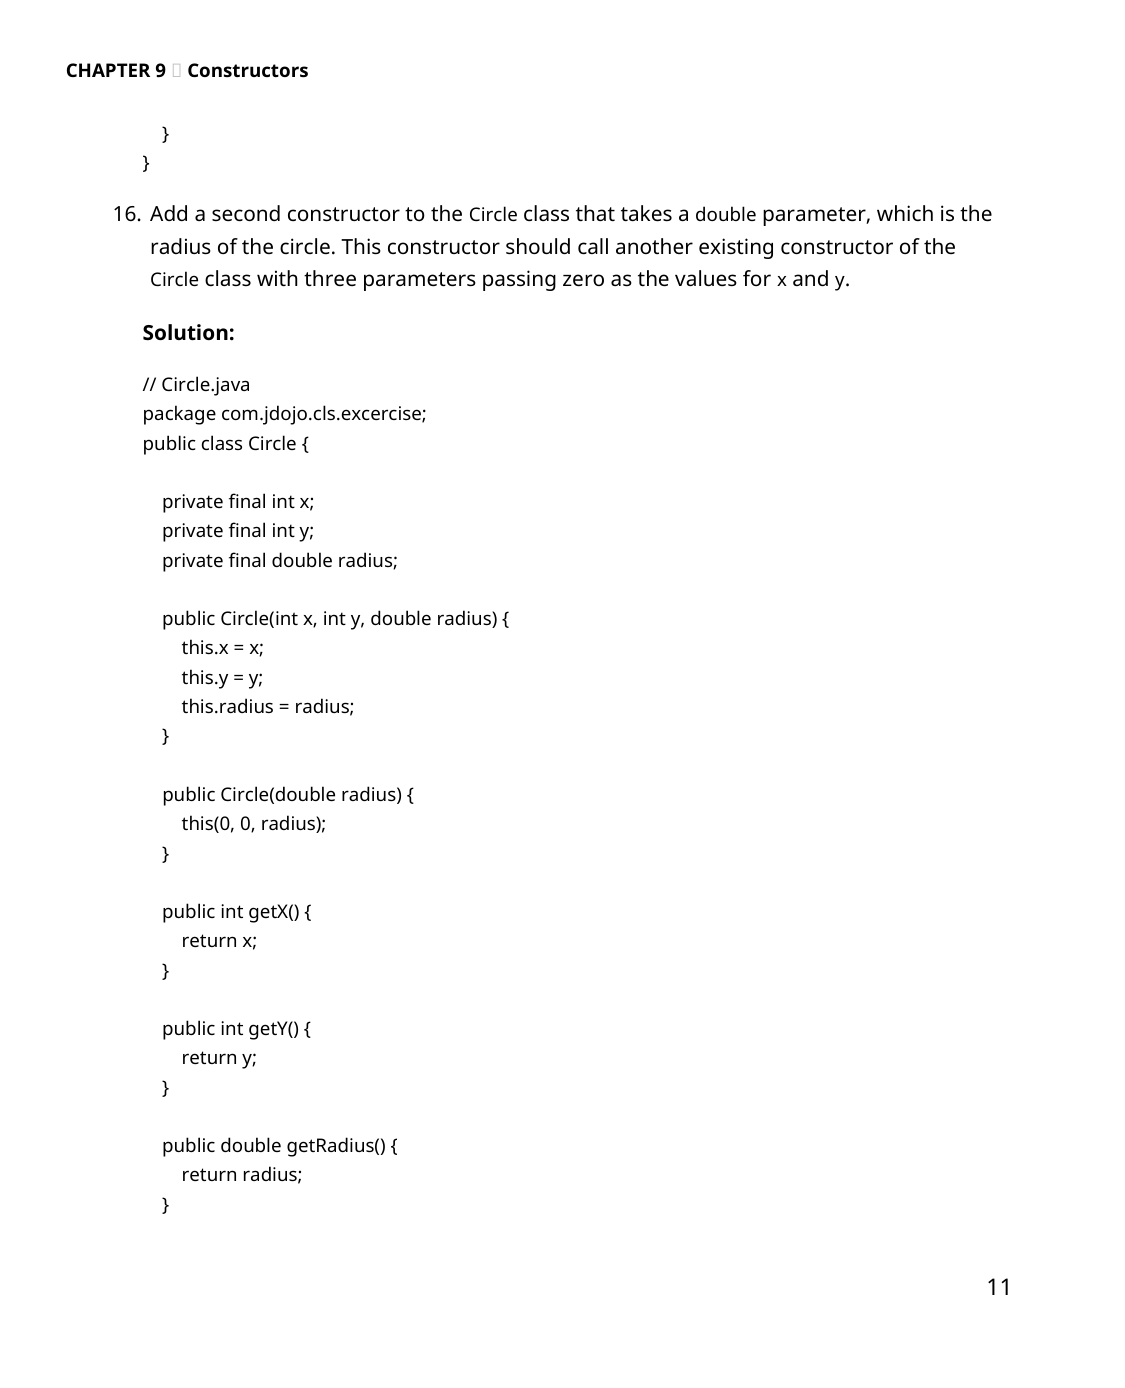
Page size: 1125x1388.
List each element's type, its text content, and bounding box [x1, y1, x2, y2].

text } [142, 1191, 982, 1217]
text public class Circle { [142, 430, 982, 456]
text public int getX() { [142, 898, 982, 924]
text public Circle(int x, int y, double radius) { [142, 606, 982, 631]
text } [142, 120, 982, 146]
text } [142, 723, 982, 748]
text private final int y; [142, 518, 982, 543]
text // Circle.java [142, 371, 982, 397]
text public int getY() { [142, 1015, 982, 1041]
text this.y = y; [142, 664, 982, 690]
text return y; [142, 1045, 982, 1070]
text private final double radius; [142, 547, 982, 573]
text this.radius = radius; [142, 693, 982, 719]
text return radius; [142, 1162, 982, 1187]
text package com.jdojo.cls.excercise; [142, 401, 982, 426]
text } [142, 957, 982, 982]
text private final int x; [142, 488, 982, 514]
text public Circle(double radius) { [142, 781, 982, 807]
text public double getRadius() { [142, 1132, 982, 1158]
text return x; [142, 928, 982, 953]
text } [142, 840, 982, 865]
text } [142, 149, 982, 175]
text } [142, 1074, 982, 1099]
text Solution: [142, 318, 982, 346]
text this.x = x; [142, 635, 982, 660]
text this(0, 0, radius); [142, 811, 982, 836]
text Add a second constructor to the Circle class that takes a double parameter, which is the radius of the circle. This constructor should call another existing constructor of the Circle class with three parameters passing zero as the values for x and y. [112, 199, 1003, 293]
